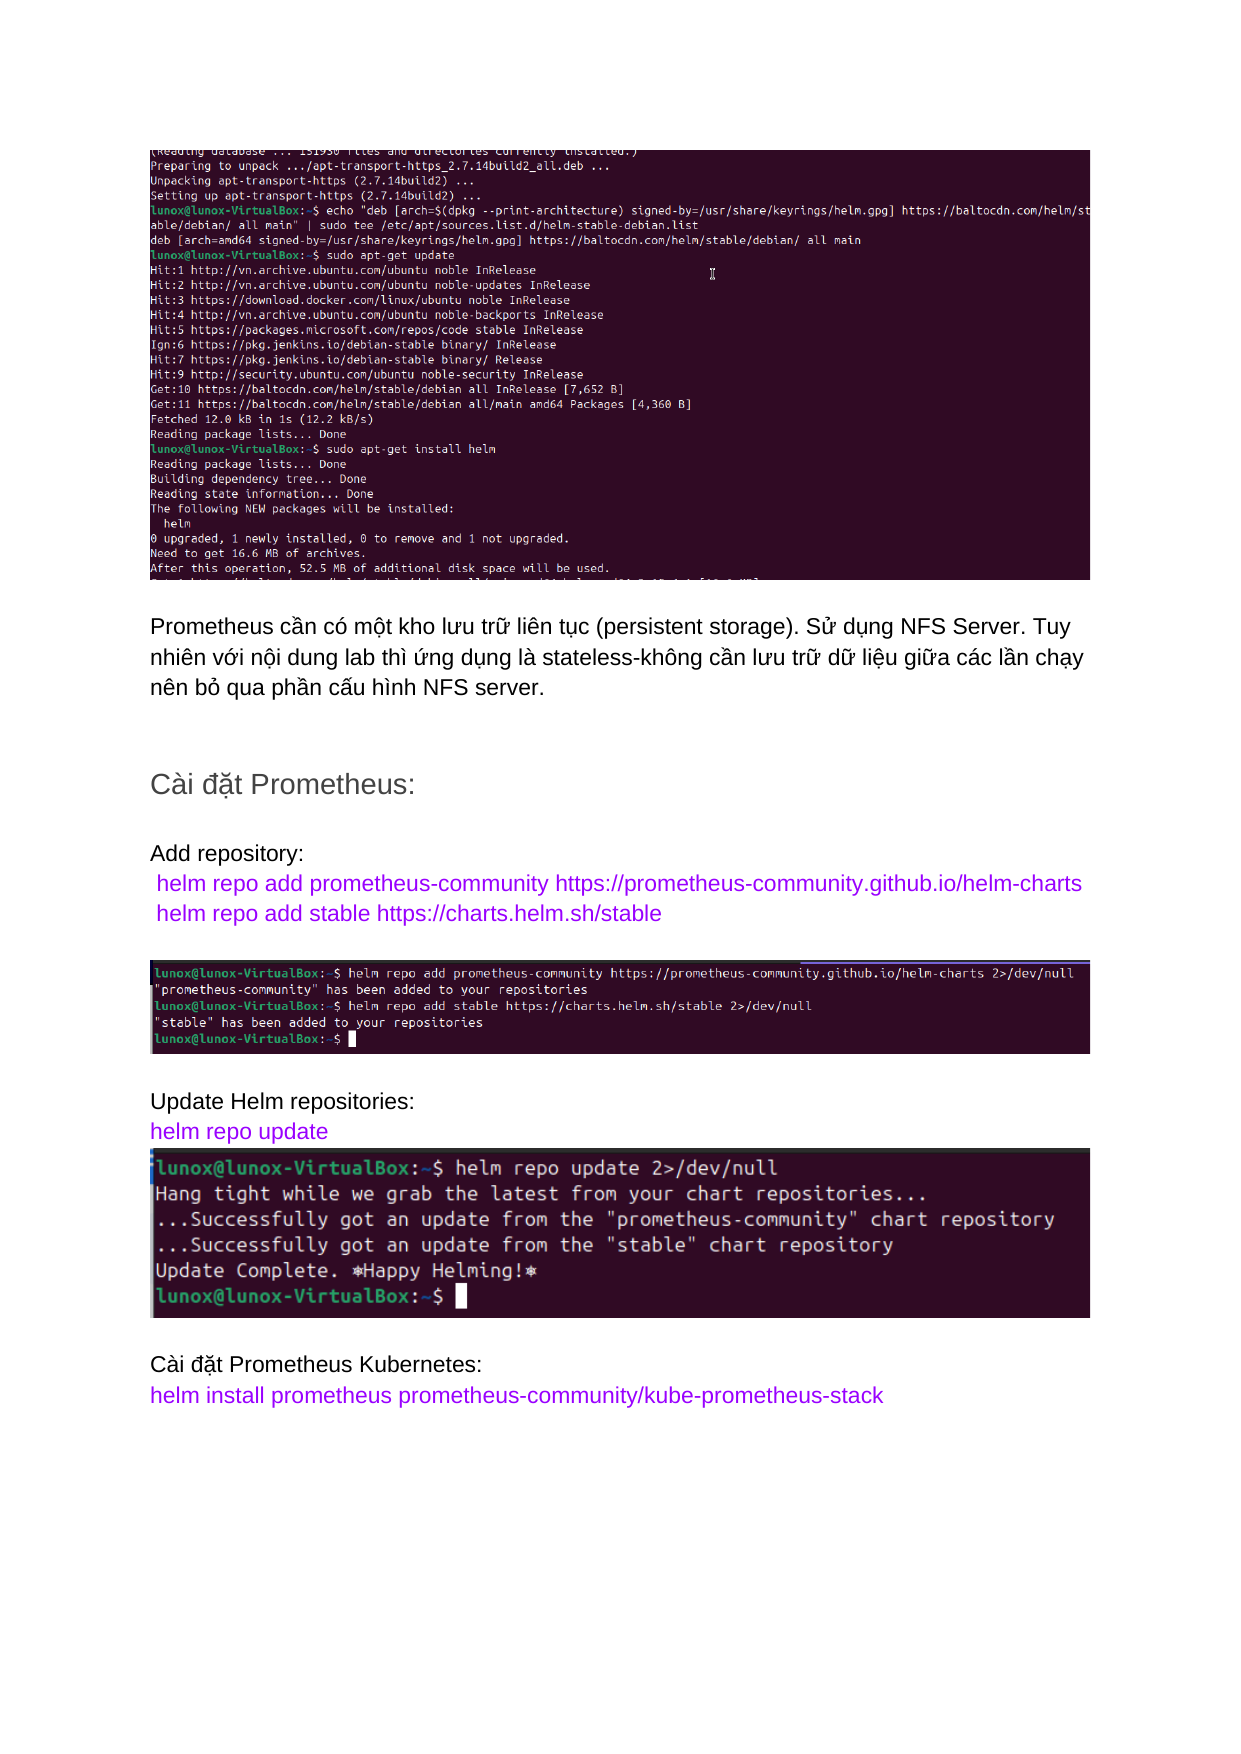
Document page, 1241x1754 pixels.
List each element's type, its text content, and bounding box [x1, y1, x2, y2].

subtitle Cài đặt Prometheus: [150, 767, 1090, 801]
text Prometheus cần có một kho lưu trữ liên tục (persistent storage). Sử dụng NFS Server. Tuy nhiên với nội dung lab thì ứng dụng là stateless-không cần lưu trữ dữ liệu giữa các lần chạy nên bỏ qua phần cấu hình NFS server. [150, 613, 1090, 700]
text helm repo update [150, 1118, 1090, 1145]
text helm repo add stable https://charts.helm.sh/stable [150, 900, 1090, 926]
picture [150, 960, 1091, 1054]
text Update Helm repositories: [150, 1088, 1090, 1114]
text helm repo add prometheus-community https://prometheus-community.github.io/helm-charts [150, 870, 1090, 896]
picture [150, 150, 1091, 580]
picture [150, 1148, 1091, 1318]
text Cài đặt Prometheus Kubernetes: [150, 1351, 1090, 1378]
text helm install prometheus prometheus-community/kube-prometheus-stack [150, 1382, 1090, 1408]
text Add repository: [150, 839, 1090, 866]
